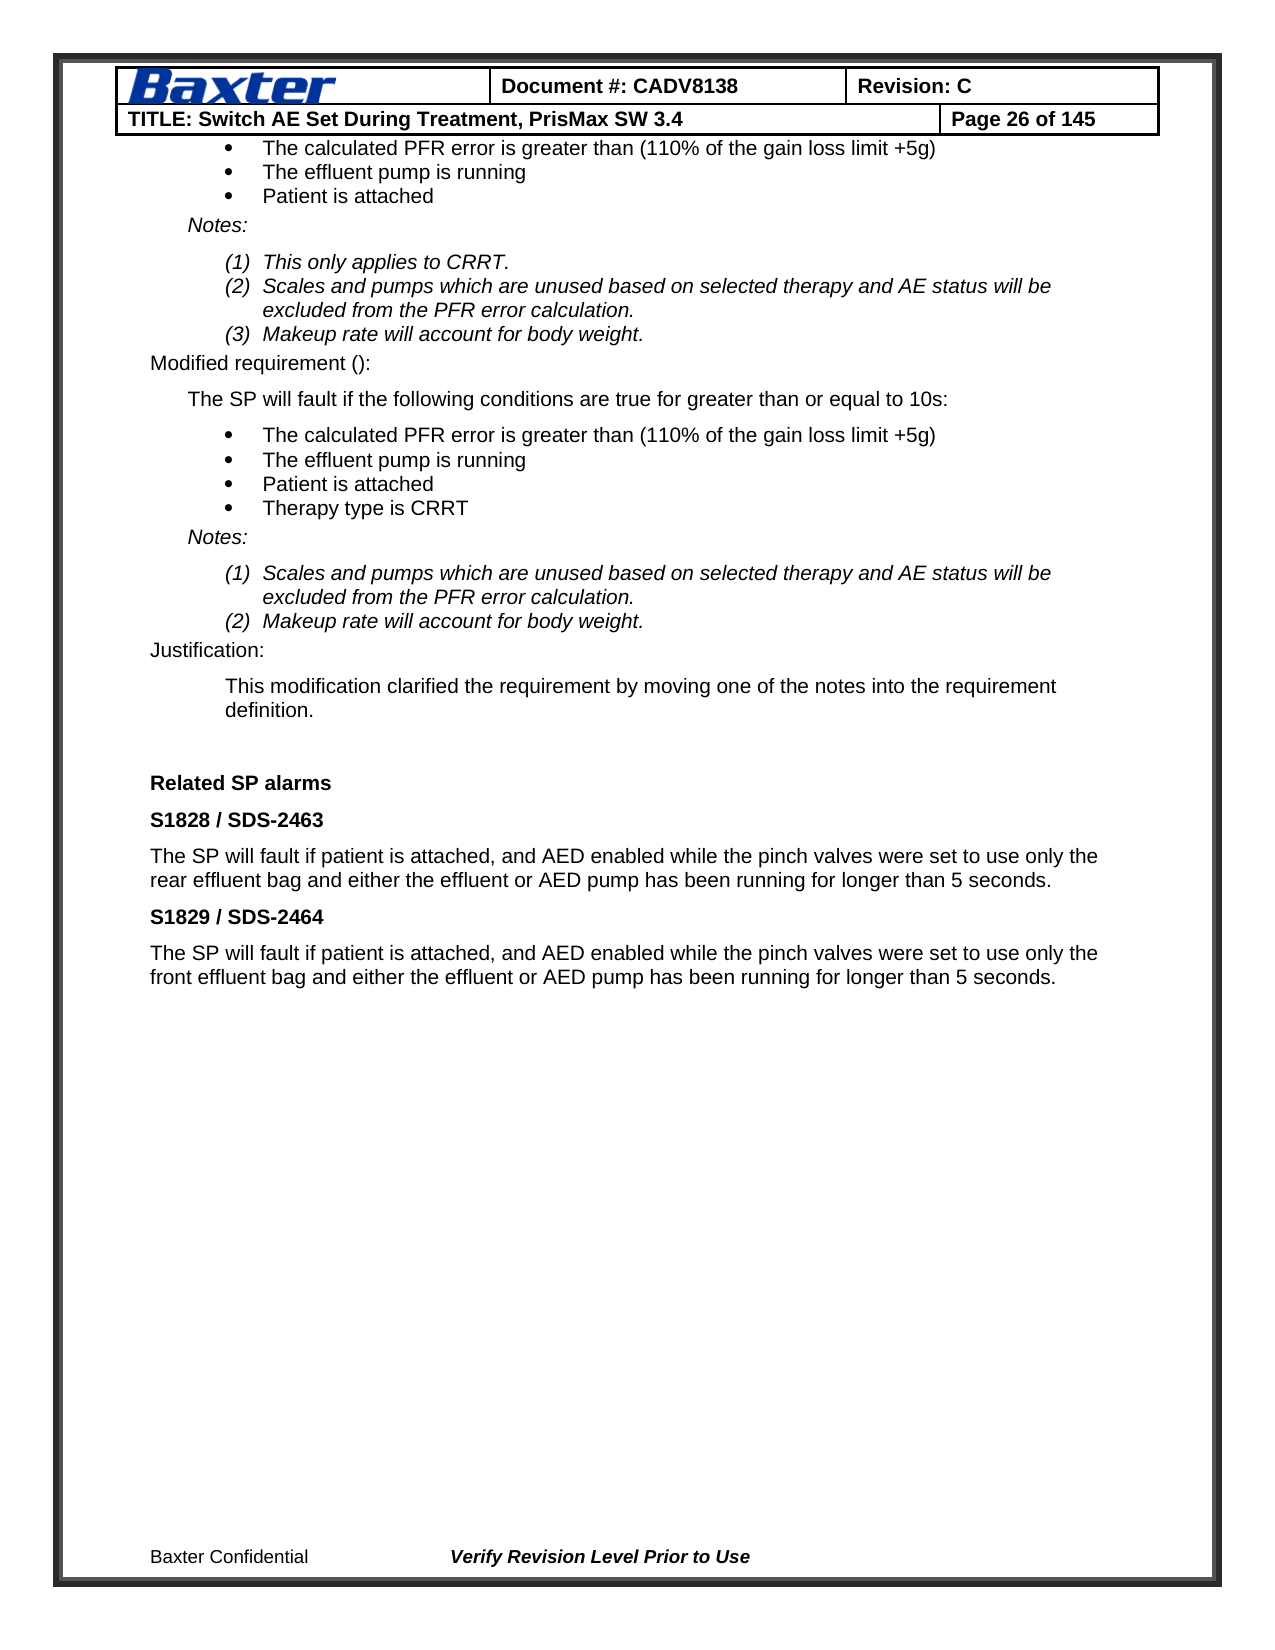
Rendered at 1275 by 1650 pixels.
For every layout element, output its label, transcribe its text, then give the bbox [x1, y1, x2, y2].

list The calculated PFR error is greater than (110% of the gain loss limit +5g) [225, 136, 1125, 160]
text The SP will fault if patient is attached, and AED enabled while the pinch valves were set to use only the rear effluent bag and either the effluent or AED pump has been running for longer than 5 seconds. [150, 844, 1125, 892]
list Patient is attached [225, 471, 1125, 496]
text Related SP alarms [150, 771, 1125, 795]
text Modified requirement (): [150, 350, 1125, 374]
list The calculated PFR error is greater than (110% of the gain loss limit +5g) [225, 423, 1125, 447]
list The effluent pump is running [225, 447, 1125, 471]
list Makeup rate will account for body weight. [225, 609, 1125, 633]
list The effluent pump is running [225, 160, 1125, 184]
picture [127, 68, 337, 104]
text Justification: [150, 638, 1125, 662]
text The SP will fault if patient is attached, and AED enabled while the pinch valves were set to use only the front effluent bag and either the effluent or AED pump has been running for longer than 5 seconds. [150, 941, 1125, 989]
list Patient is attached [225, 184, 1125, 208]
text S1829 / SDS-2464 [150, 904, 1125, 928]
list Makeup rate will account for body weight. [225, 321, 1125, 345]
list Therapy type is CRRT [225, 496, 1125, 519]
text The SP will fault if the following conditions are true for greater than or equal to 10s: [187, 387, 1125, 411]
list This only applies to CRRT. [225, 249, 1125, 273]
list Scales and pumps which are unused based on selected therapy and AE status will be excluded from the PFR error calculation. [225, 273, 1125, 321]
text This modification clarified the requirement by moving one of the notes into the requirement definition. [225, 674, 1125, 722]
list Scales and pumps which are unused based on selected therapy and AE status will be excluded from the PFR error calculation. [225, 561, 1125, 609]
text S1828 / SDS-2463 [150, 808, 1125, 832]
text Notes: [187, 524, 1125, 548]
list The calculated PFR error is greater than (110% of the gain loss limit +5g) [225, 111, 939, 133]
text Notes: [187, 213, 1125, 237]
